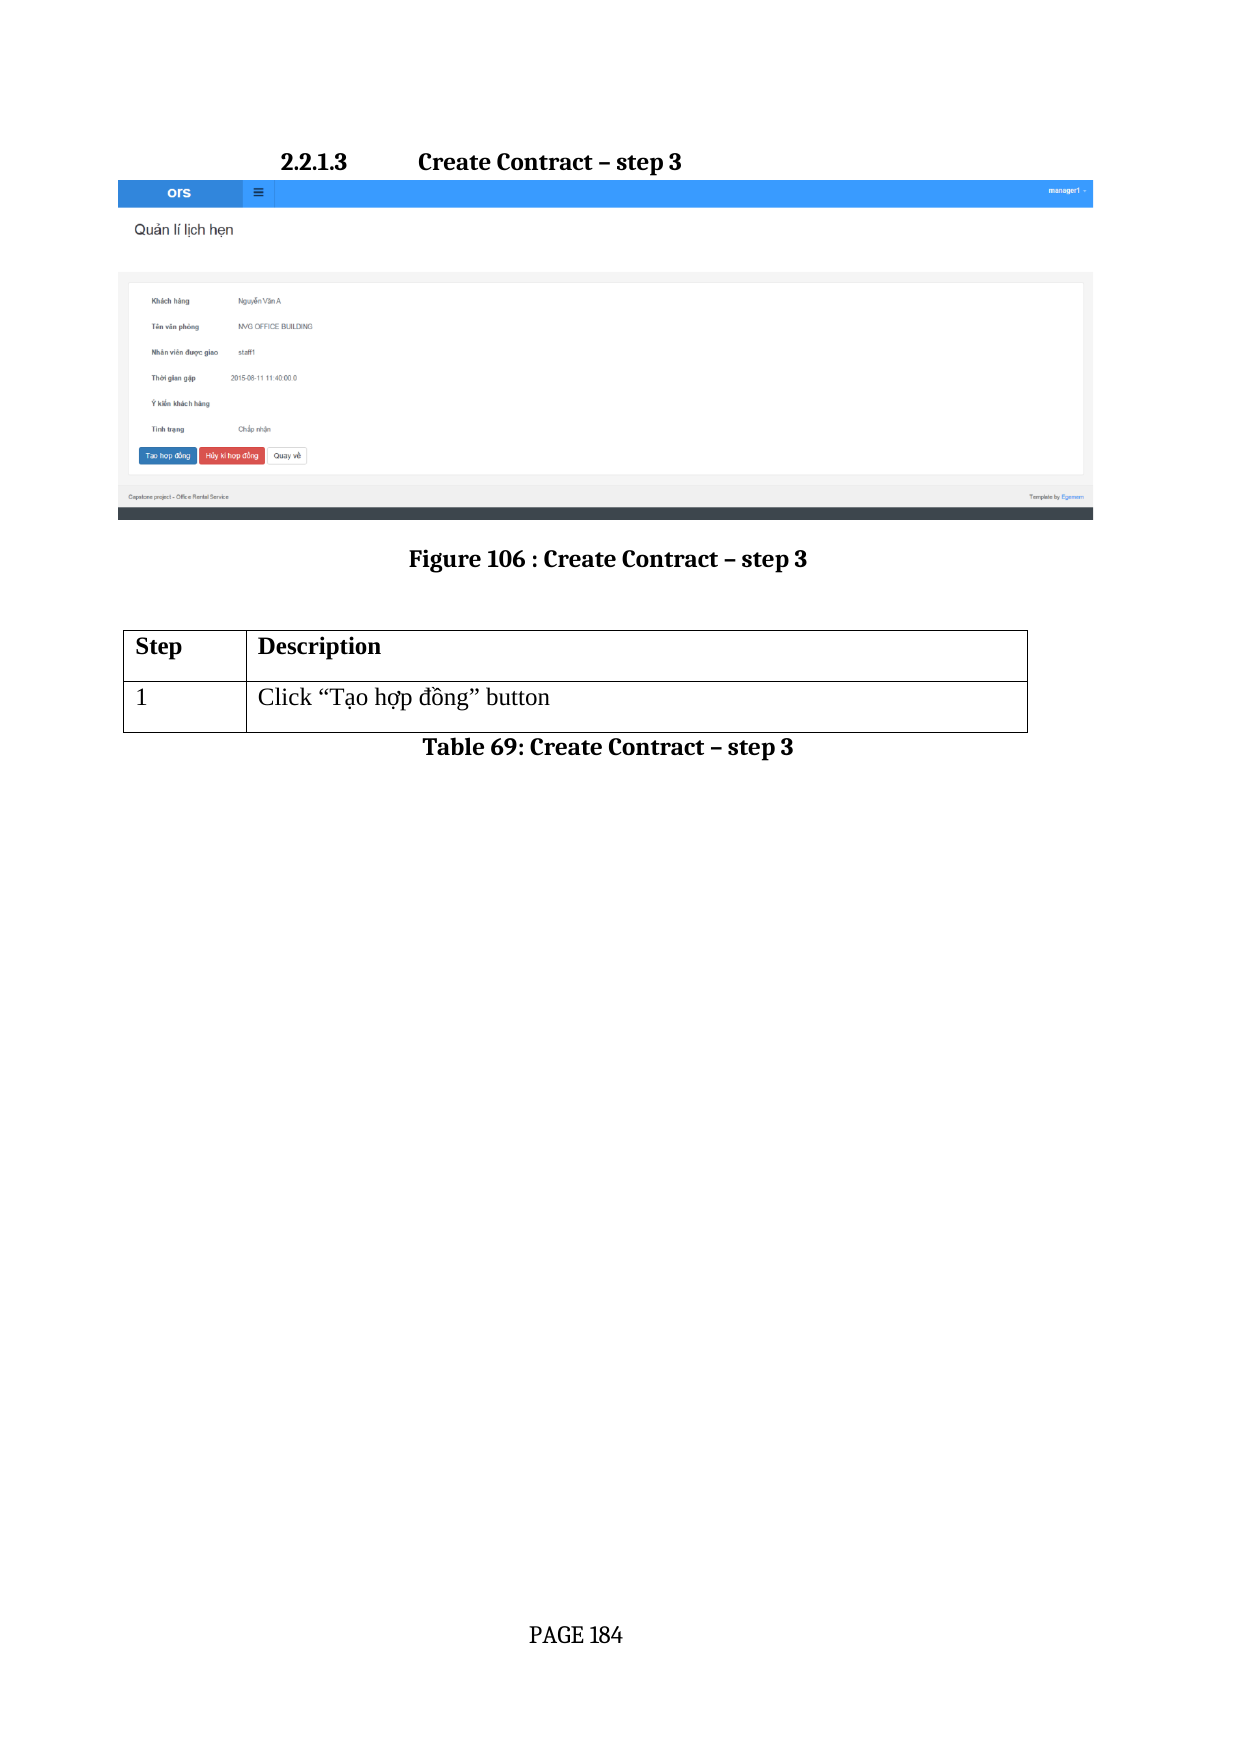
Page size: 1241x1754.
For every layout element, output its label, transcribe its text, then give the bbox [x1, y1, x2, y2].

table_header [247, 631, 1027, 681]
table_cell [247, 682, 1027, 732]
subtitle Create Contract – step 3 [281, 148, 1033, 176]
picture [118, 180, 1094, 520]
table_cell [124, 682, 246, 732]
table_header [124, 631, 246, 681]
